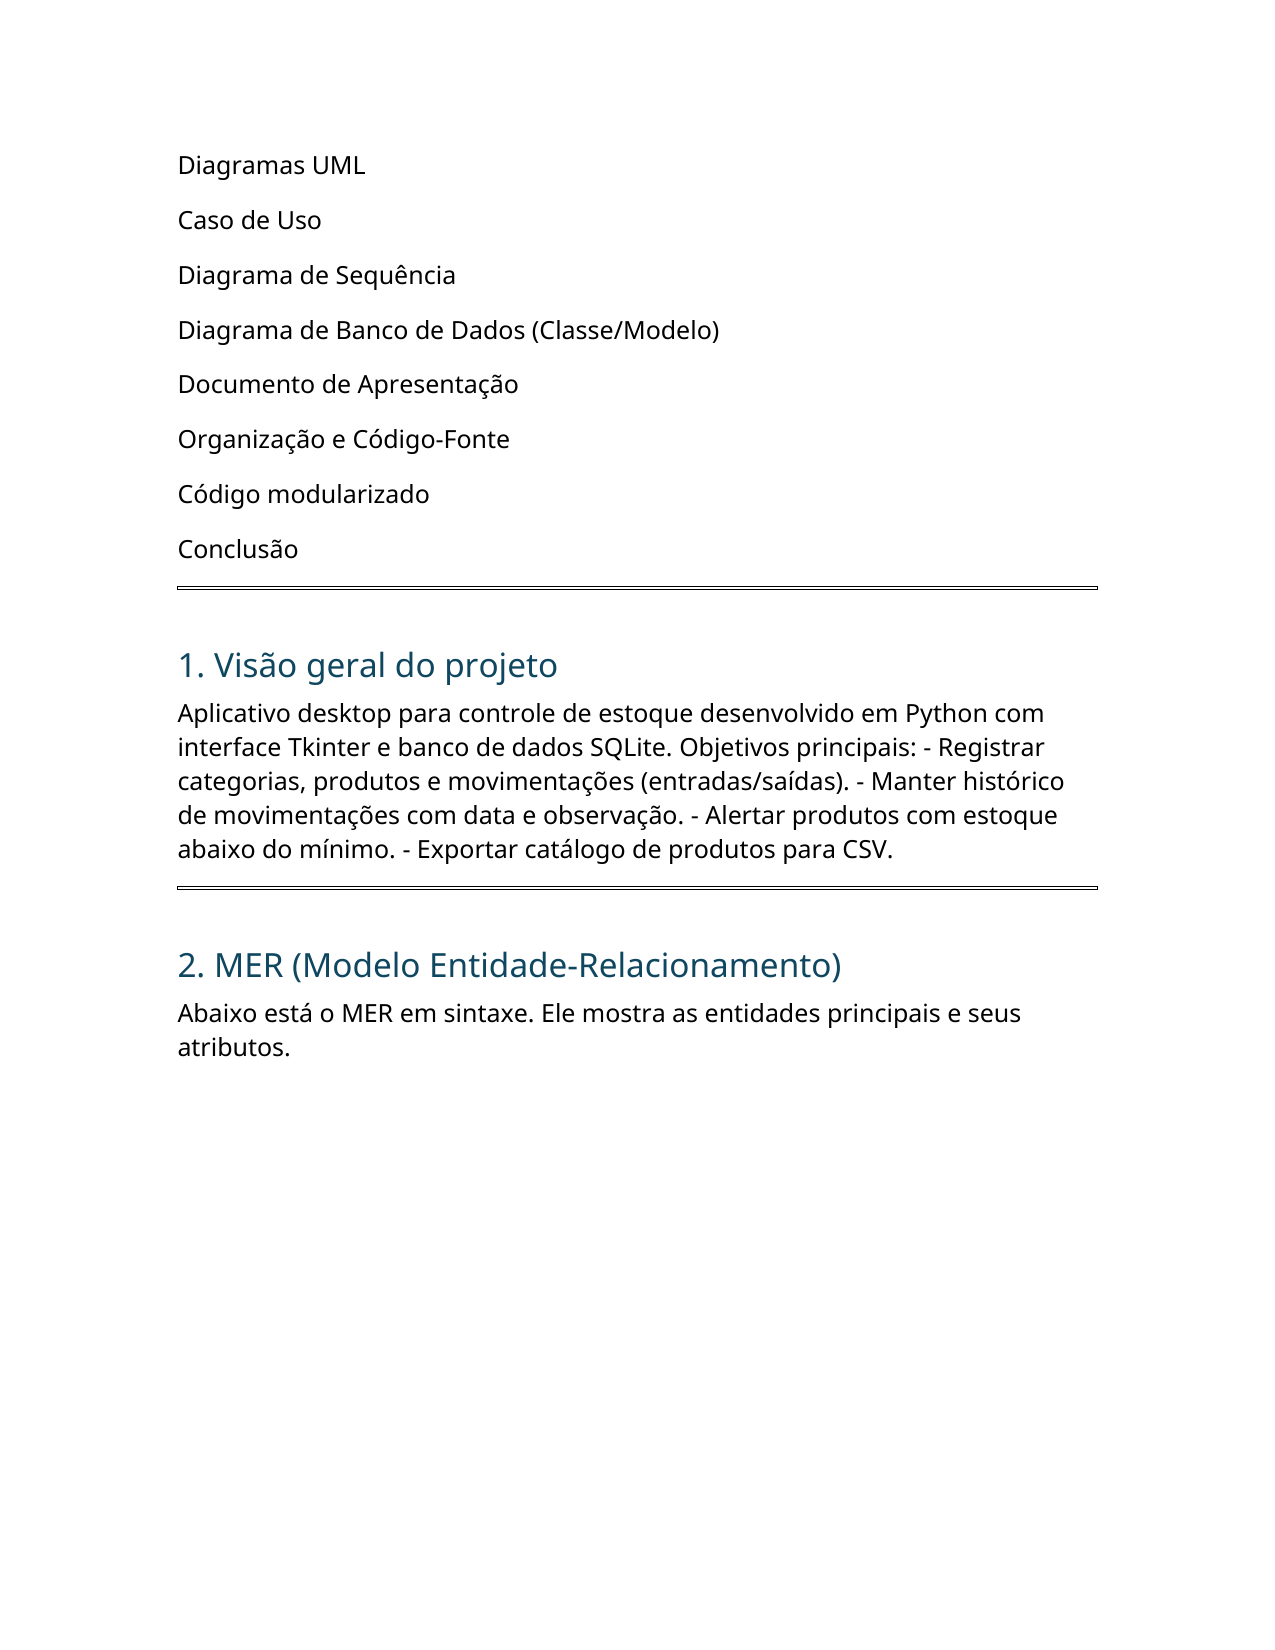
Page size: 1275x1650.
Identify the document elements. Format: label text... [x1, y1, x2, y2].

subtitle 2. MER (Modelo Entidade-Relacionamento) [177, 941, 1098, 987]
subtitle 1. Visão geral do projeto [177, 642, 1098, 687]
